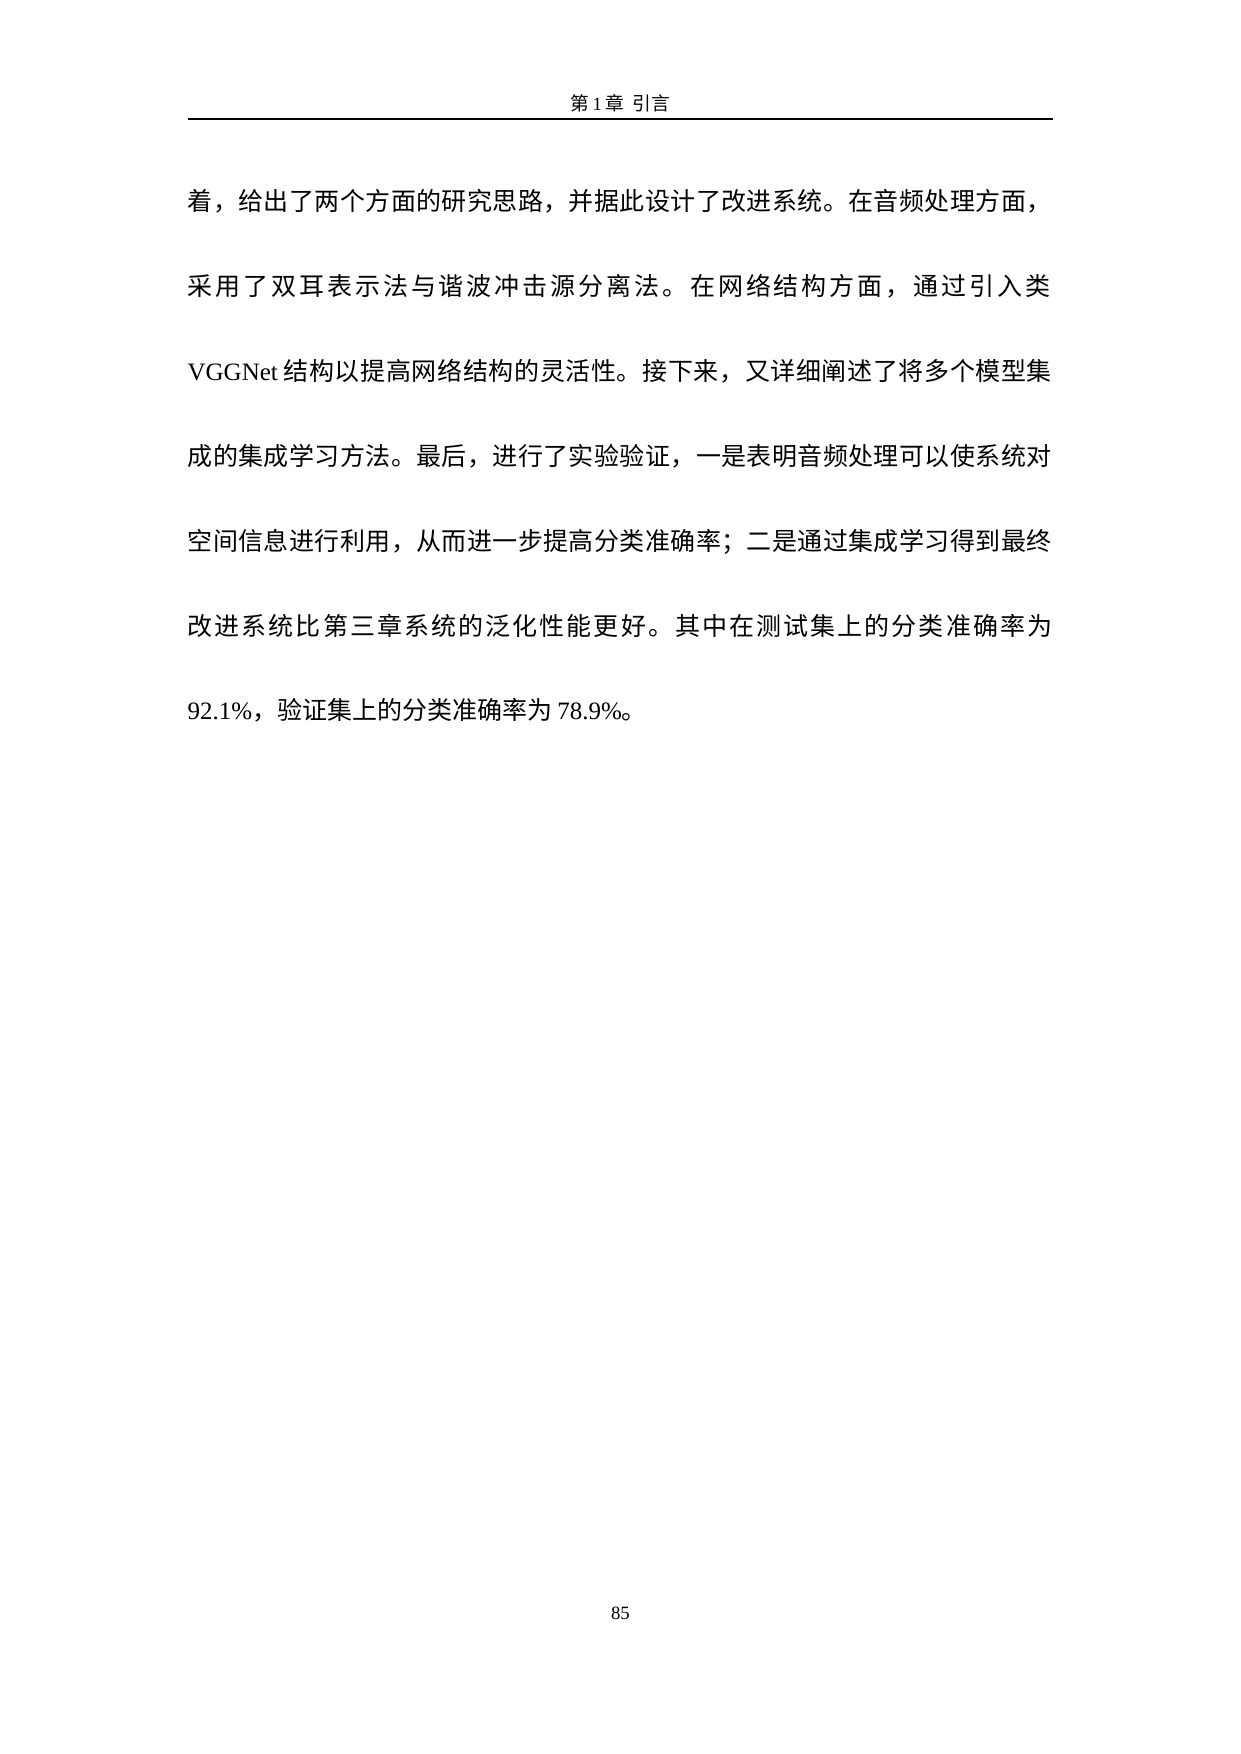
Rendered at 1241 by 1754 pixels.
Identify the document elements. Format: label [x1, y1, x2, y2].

text [187, 166, 1053, 743]
